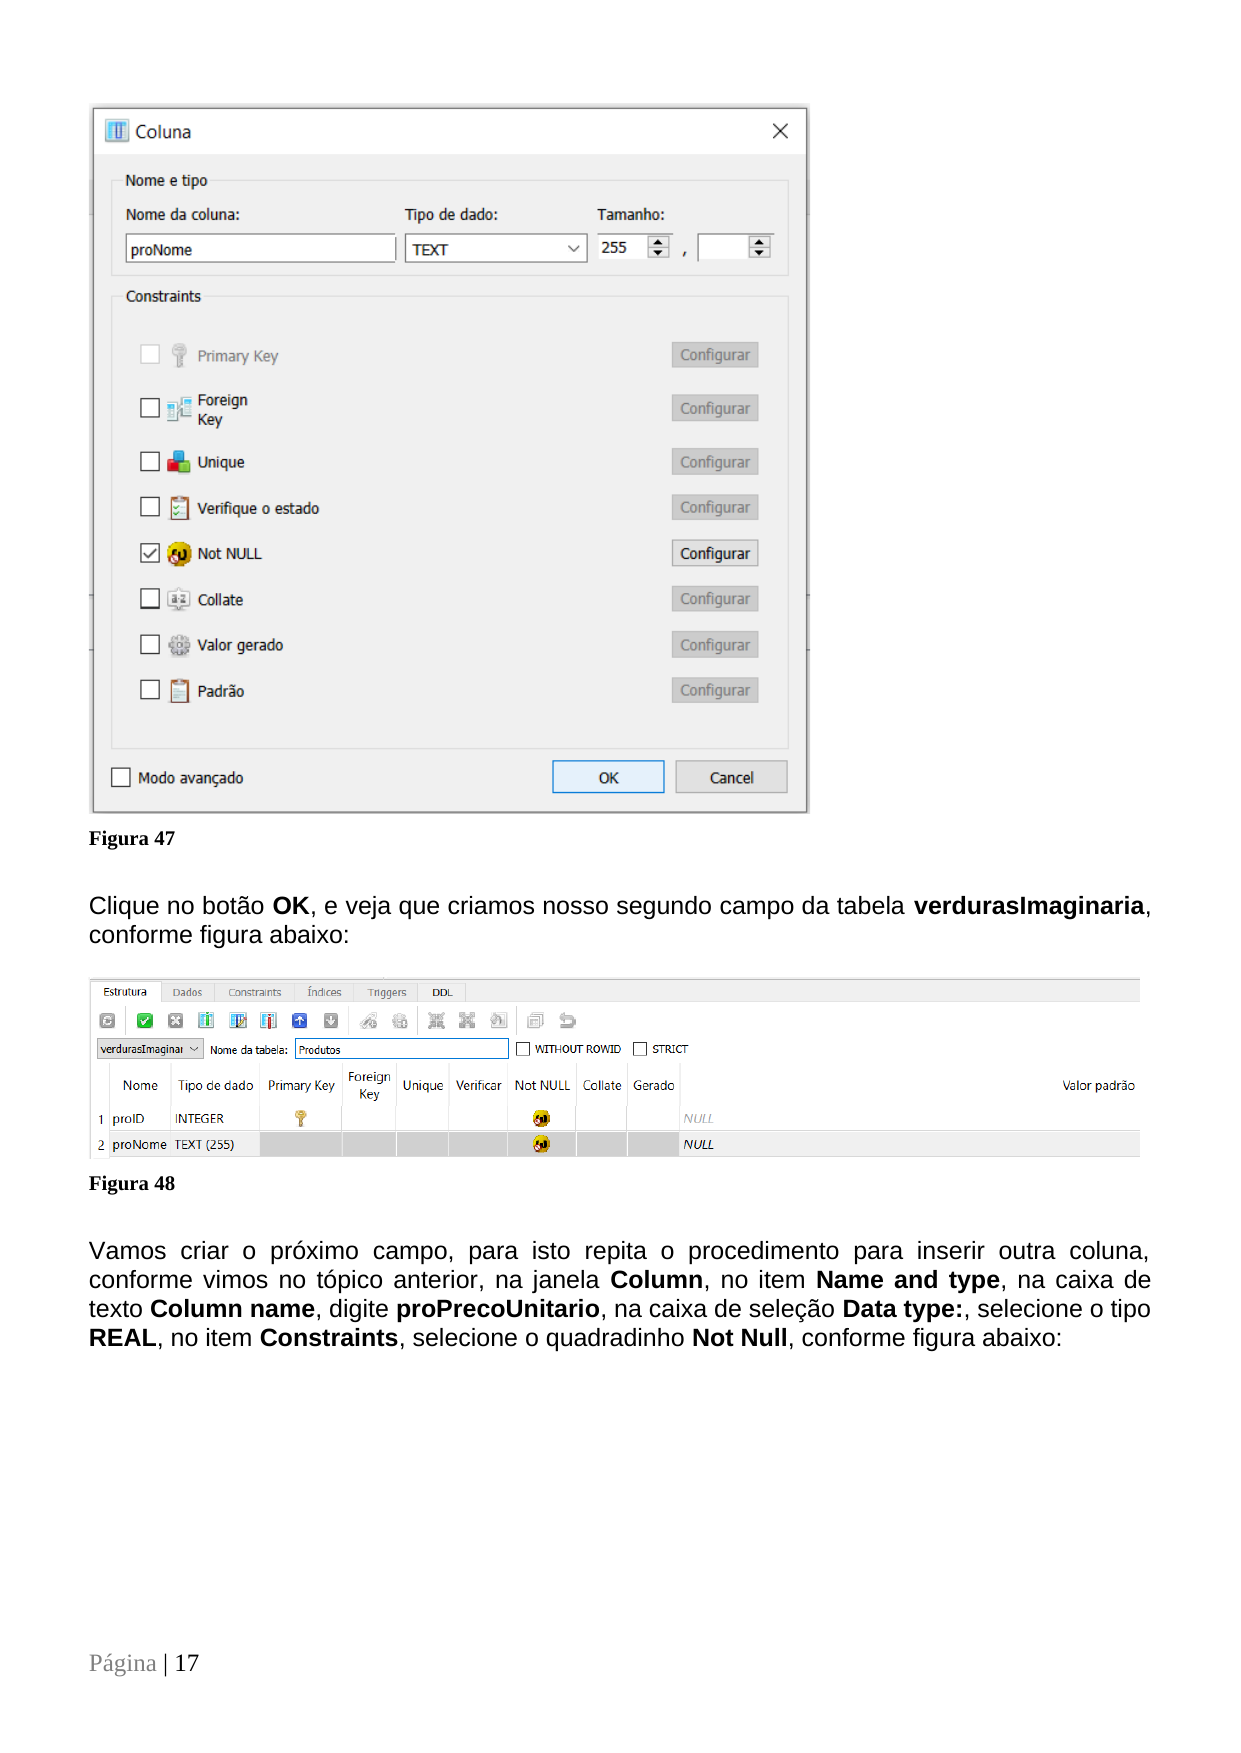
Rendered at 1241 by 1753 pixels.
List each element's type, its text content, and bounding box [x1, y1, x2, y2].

text Vamos criar o próximo campo, para isto repita o procedimento para inserir outra coluna, conforme vimos no tópico anterior, na janela Column, no item Name and type, na caixa de texto Column name, digite proPrecoUnitario, na caixa de seleção Data type:, selecione o tipo REAL, no item Constraints, selecione o quadradinho Not Null, conforme figura abaixo: [89, 1236, 1152, 1351]
text Figura 47 [89, 826, 1152, 850]
picture [88, 103, 811, 814]
text Figura 48 [89, 1171, 1152, 1195]
picture [88, 977, 1140, 1159]
text Clique no botão OK, e veja que criamos nosso segundo campo da tabela verdurasImaginaria, conforme figura abaixo: [89, 891, 1152, 948]
